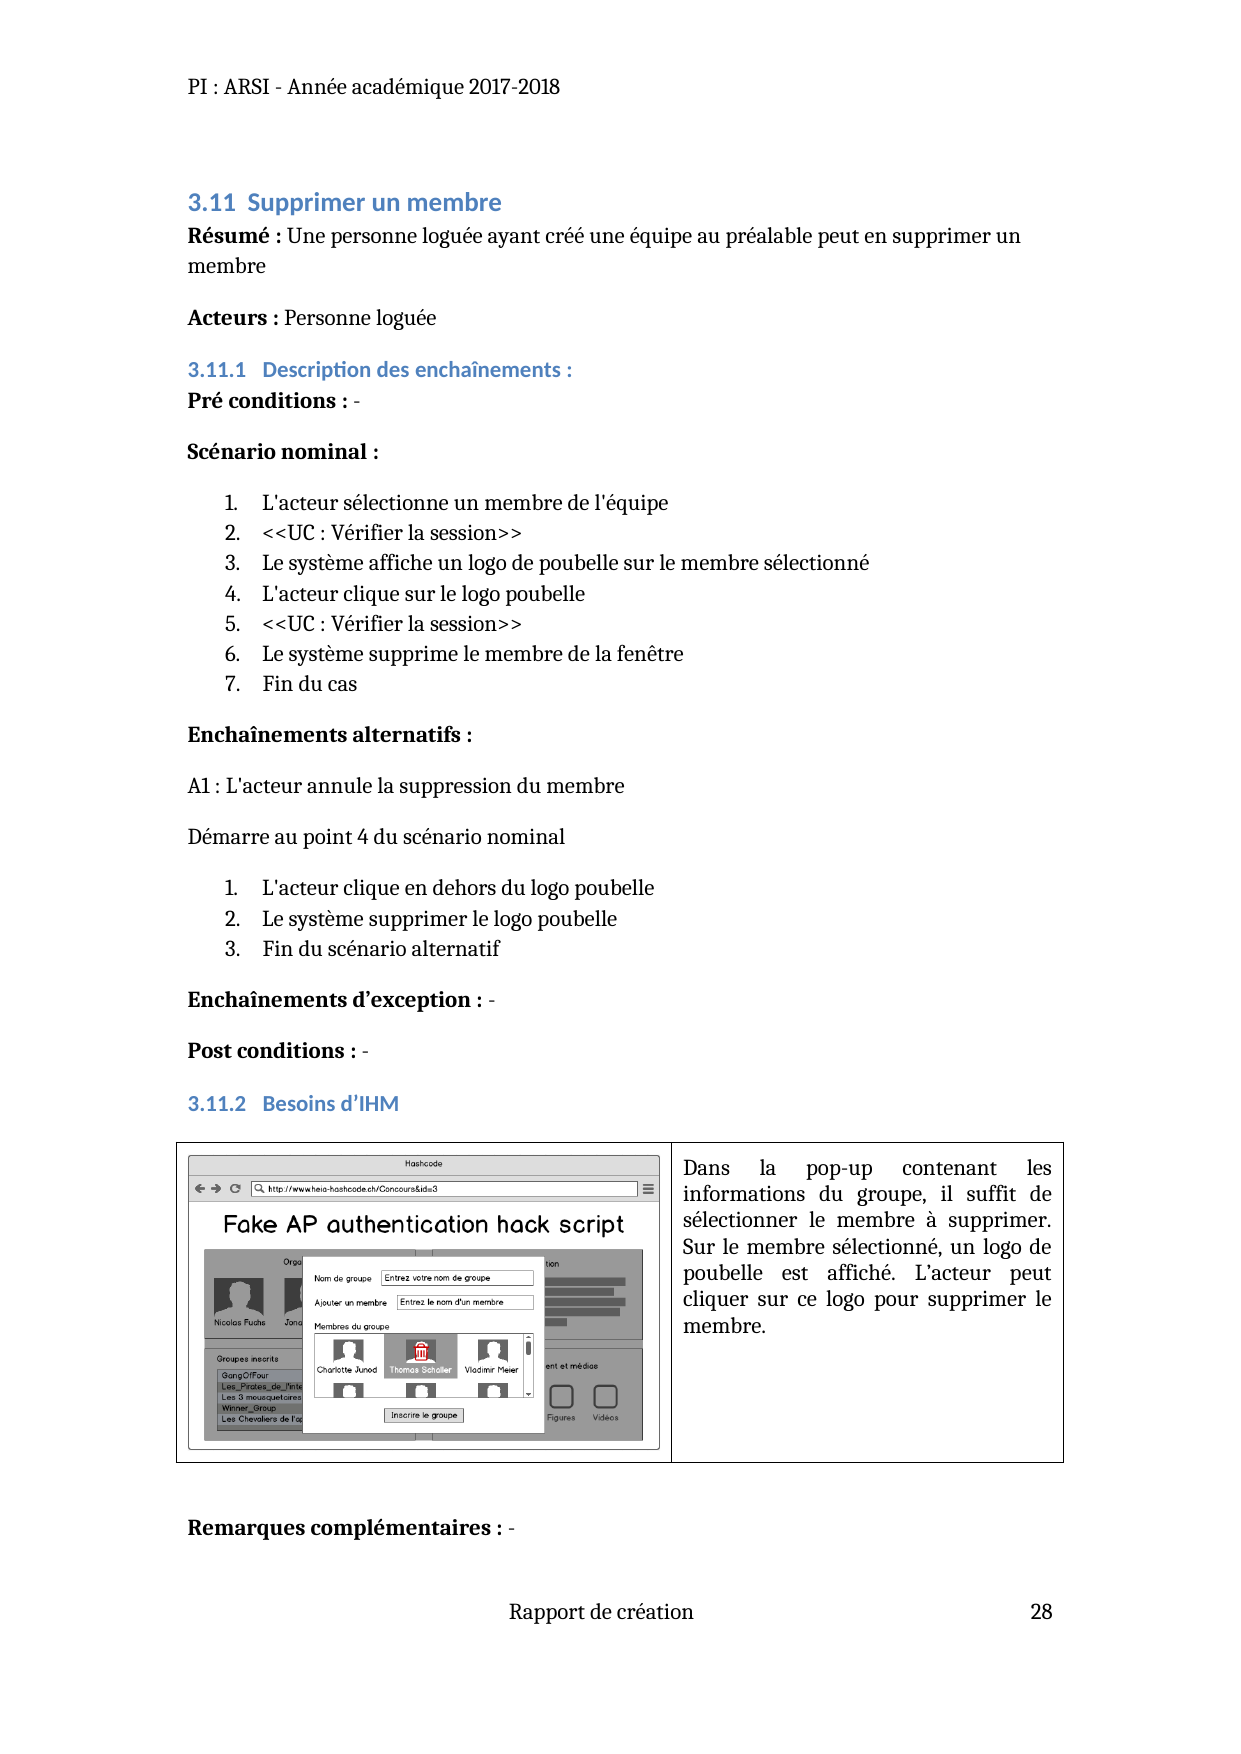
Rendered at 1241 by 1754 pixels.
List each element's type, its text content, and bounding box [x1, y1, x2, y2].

text Post conditions : - [187, 1038, 1053, 1064]
list L'acteur clique en dehors du logo poubelle [225, 875, 1053, 901]
subtitle Supprimer un membre [187, 185, 1053, 218]
text Enchaînements d’exception : - [187, 987, 1053, 1013]
list <<UC : Vérifier la session>> [225, 520, 1053, 546]
table_header [177, 1143, 671, 1462]
list Le système supprimer le logo poubelle [225, 905, 1053, 932]
list Le système supprime le membre de la fenêtre [225, 641, 1053, 667]
list <<UC : Vérifier la session>> [225, 611, 1053, 637]
text Résumé : Une personne loguée ayant créé une équipe au préalable peut en supprimer un membre [187, 223, 1053, 280]
subtitle Besoins d’IHM [187, 1089, 1053, 1117]
list Fin du cas [225, 671, 1053, 697]
list Le système affiche un logo de poubelle sur le membre sélectionné [225, 550, 1053, 576]
list L'acteur sélectionne un membre de l'équipe [225, 490, 1053, 516]
text Acteurs : Personne loguée [187, 304, 1053, 331]
text Démarre au point 4 du scénario nominal [187, 824, 1053, 850]
text Enchaînements alternatifs : [187, 722, 1053, 748]
text Pré conditions : - [187, 388, 1053, 414]
text Scénario nominal : [187, 439, 1053, 465]
subtitle Description des enchaînements : [187, 355, 1053, 383]
list Fin du scénario alternatif [225, 936, 1053, 962]
text A1 : L'acteur annule la suppression du membre [187, 773, 1053, 799]
table_header Dans la pop-up contenant les informations du groupe, il suffit de sélectionner le membre à supprimer. Sur le membre sélectionné, un logo de poubelle est affiché. L’acteur peut cliquer sur ce logo pour supprimer le membre. [672, 1143, 1063, 1462]
picture [187, 1154, 661, 1451]
text Remarques complémentaires : - [187, 1514, 1053, 1541]
list L'acteur clique sur le logo poubelle [225, 580, 1053, 607]
